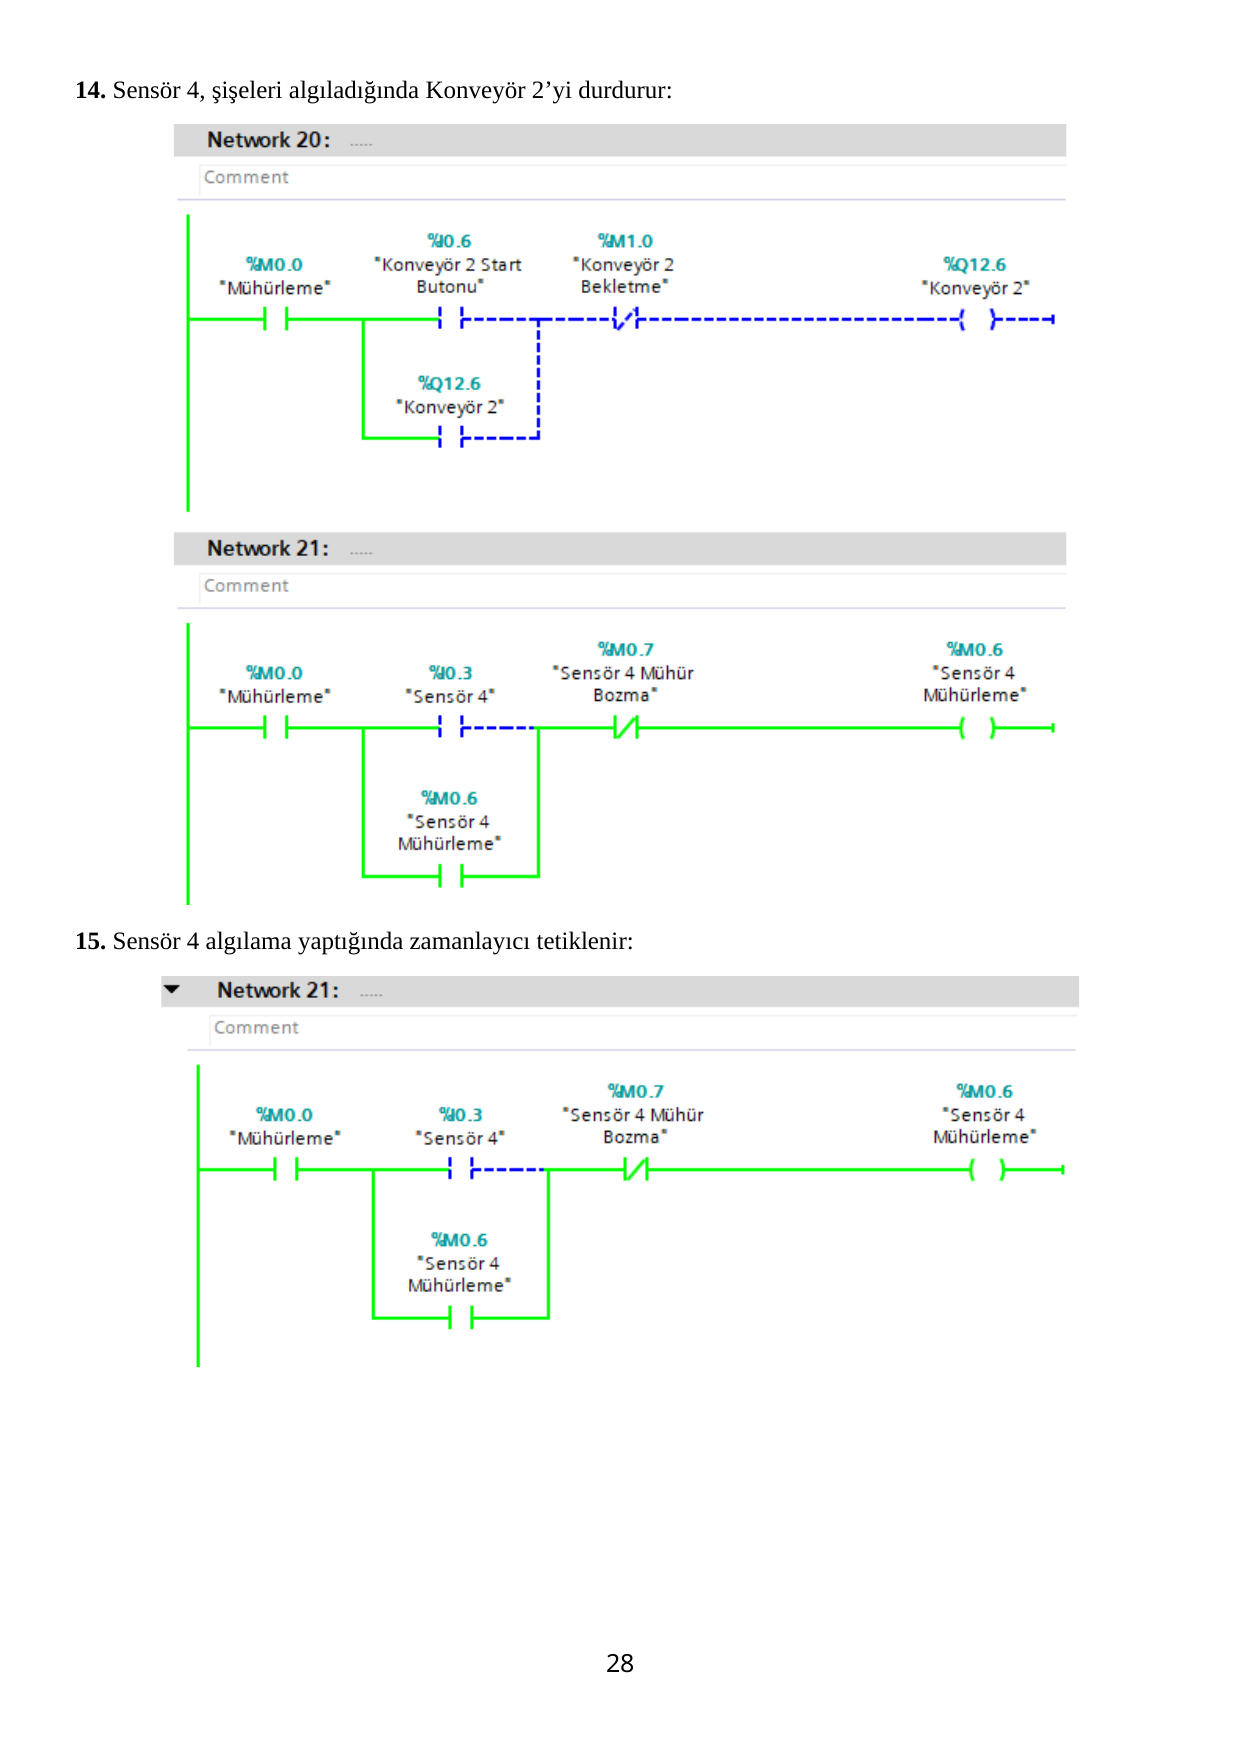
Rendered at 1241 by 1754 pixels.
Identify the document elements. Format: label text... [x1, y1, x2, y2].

picture [173, 124, 1067, 905]
text 15. Sensör 4 algılama yaptığında zamanlayıcı tetiklenir: [75, 926, 1165, 955]
picture [161, 976, 1080, 1367]
text 14. Sensör 4, şişeleri algıladığında Konveyör 2’yi durdurur: [75, 75, 1165, 104]
